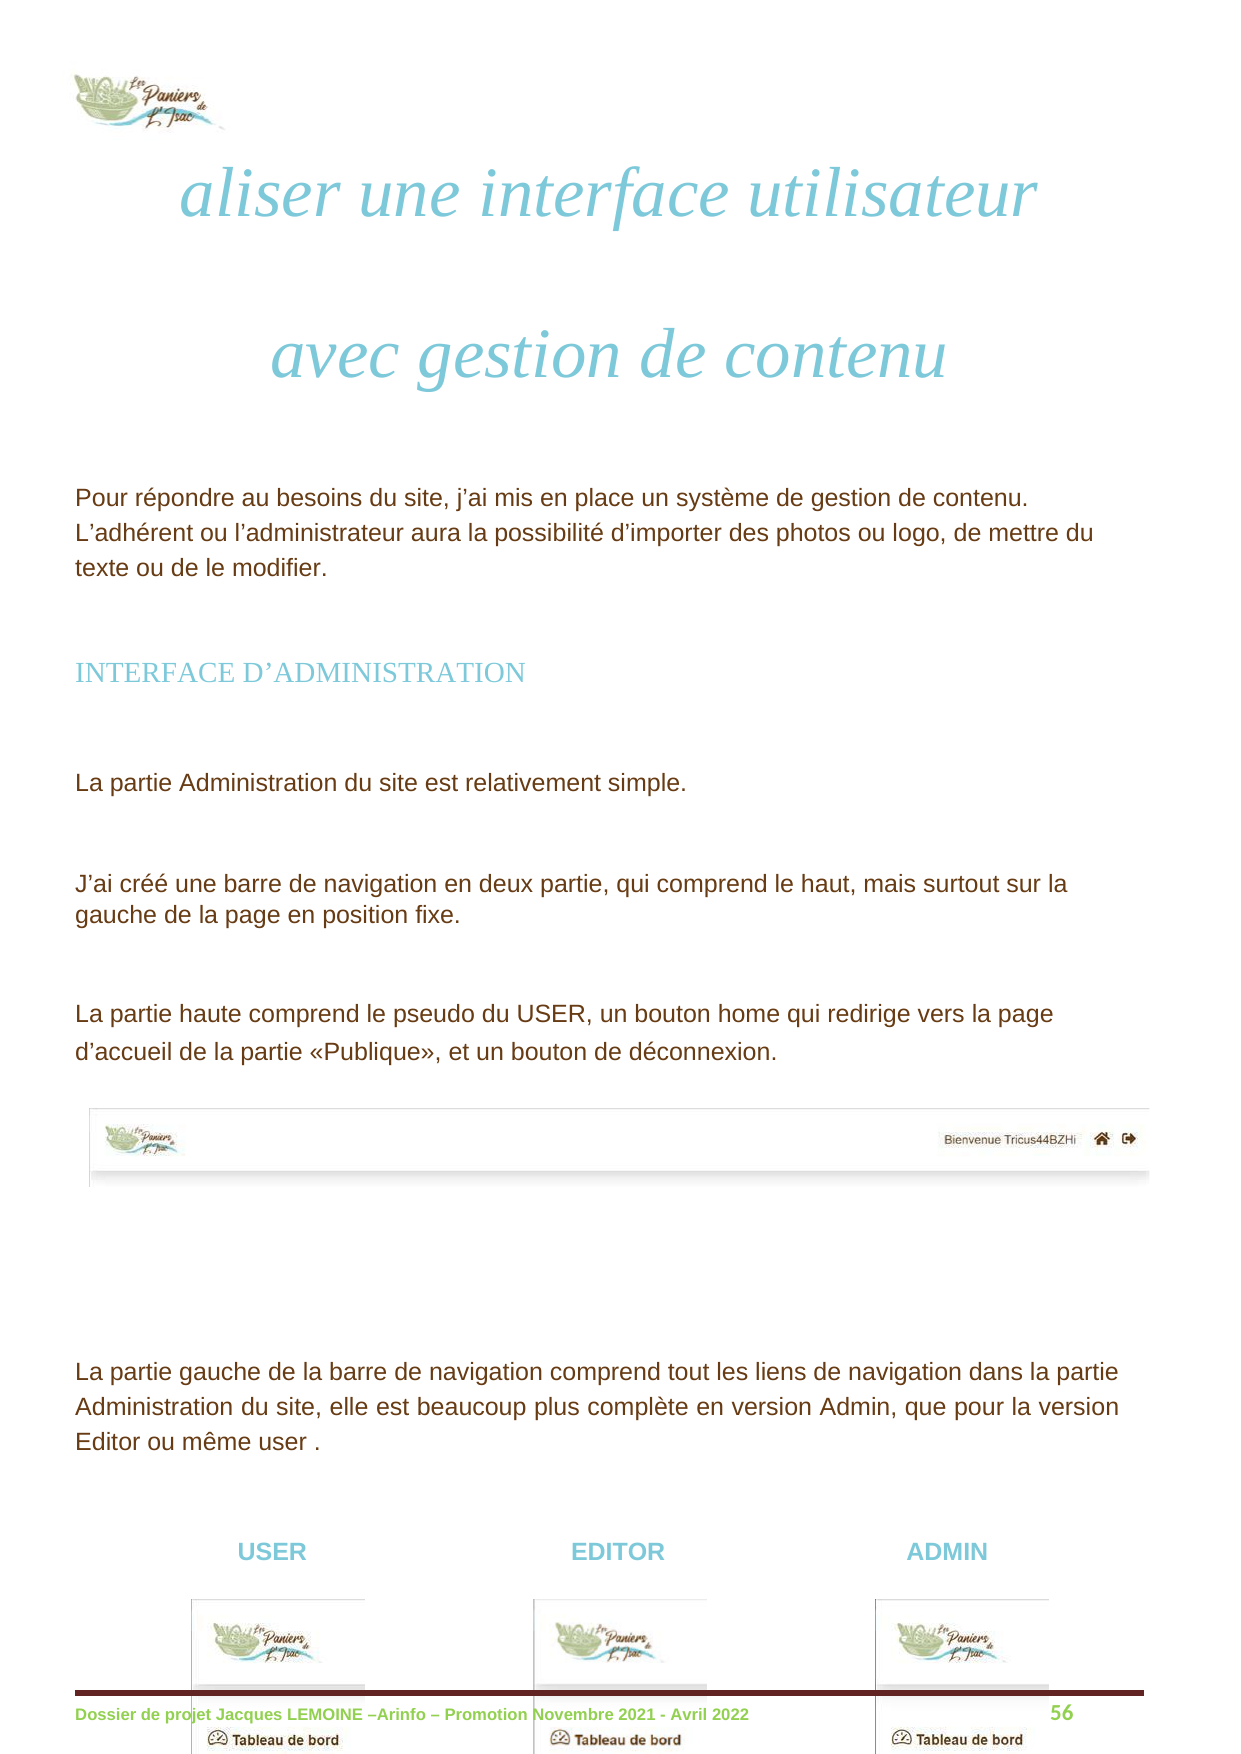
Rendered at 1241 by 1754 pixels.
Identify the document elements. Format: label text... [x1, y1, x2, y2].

picture [875, 1696, 1049, 1754]
picture [191, 1696, 365, 1754]
text USER EDITOR ADMIN [237, 1537, 1144, 1566]
picture [533, 1599, 707, 1690]
picture [533, 1696, 707, 1754]
text INTERFACE D’ADMINISTRATION [75, 655, 1144, 689]
text aliser une interface utilisateur [75, 150, 1144, 231]
picture [191, 1599, 365, 1690]
text La partie gauche de la barre de navigation comprend tout les liens de navigation dans la partie Administration du site, elle est beaucoup plus complète en version Admin, que pour la version Editor ou même user . [75, 1357, 1121, 1455]
text Pour répondre au besoins du site, j’ai mis en place un système de gestion de contenu. L’adhérent ou l’administrateur aura la possibilité d’importer des photos ou logo, de mettre du texte ou de le modifier. [75, 483, 1144, 581]
picture [89, 1108, 1150, 1187]
picture [875, 1599, 1049, 1690]
text La partie Administration du site est relativement simple. [75, 768, 1144, 796]
text avec gestion de contenu [75, 312, 1144, 393]
text La partie haute comprend le pseudo du USER, un bouton home qui redirige vers la page d’accueil de la partie «Publique», et un bouton de déconnexion. [75, 999, 1131, 1066]
text J’ai créé une barre de navigation en deux partie, qui comprend le haut, mais surtout sur la gauche de la page en position fixe. [75, 869, 1144, 928]
picture [61, 61, 239, 140]
